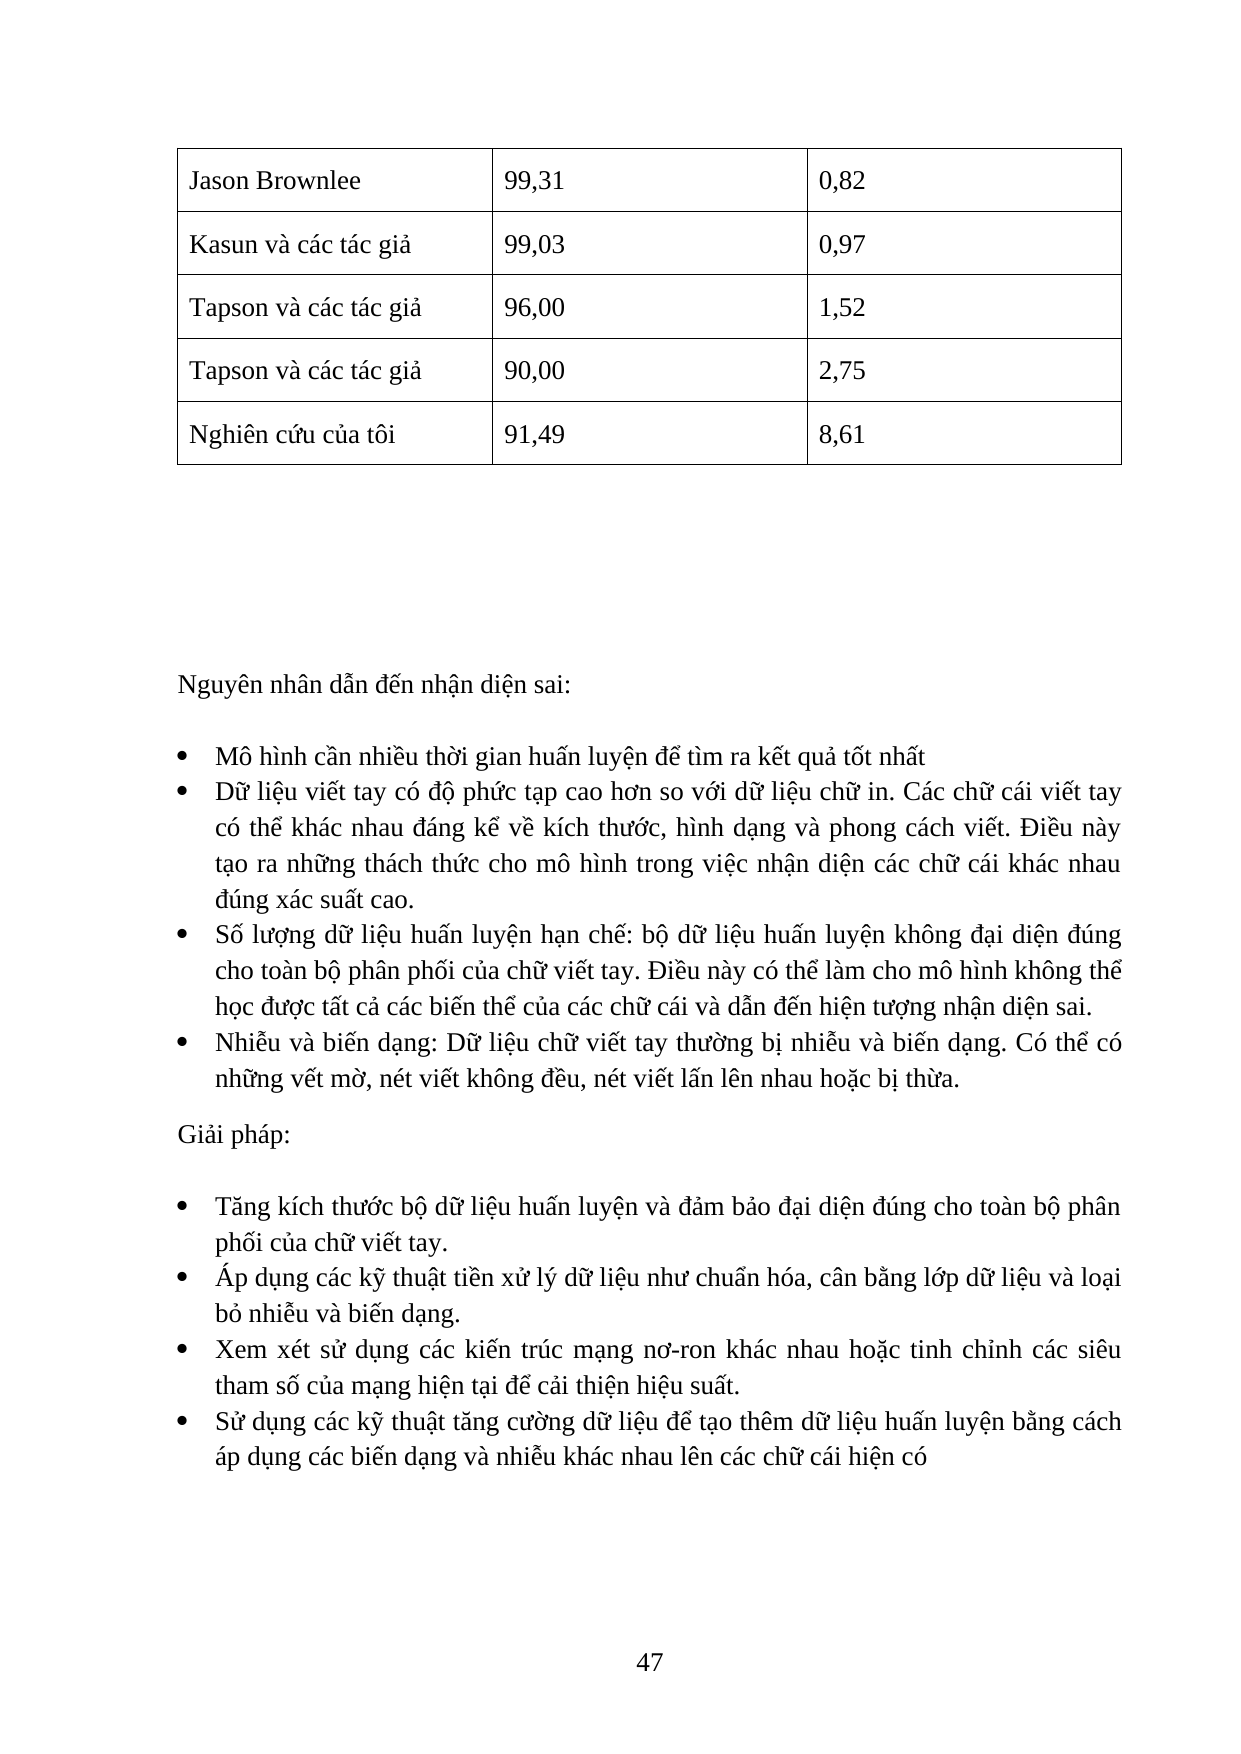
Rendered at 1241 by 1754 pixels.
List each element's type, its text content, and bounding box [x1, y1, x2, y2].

table_cell 91,49 [493, 402, 807, 464]
list Dữ liệu viết tay có độ phức tạp cao hơn so với dữ liệu chữ in. Các chữ cái viết tay có thể khác nhau đáng kể về kích thước, hình dạng và phong cách viết. Điều này tạo ra những thách thức cho mô hình trong việc nhận diện các chữ cái khác nhau đúng xác suất cao. [177, 776, 1122, 914]
table_cell Nghiên cứu của tôi [178, 402, 492, 464]
table_cell Tapson và các tác giả [178, 275, 492, 338]
table_cell 8,61 [808, 402, 1121, 464]
table_cell Kasun và các tác giả [178, 212, 492, 274]
table_cell 90,00 [493, 339, 807, 401]
table_cell Jason Brownlee [178, 149, 492, 211]
text Nguyên nhân dẫn đến nhận diện sai: [177, 668, 1122, 699]
list Mô hình cần nhiều thời gian huấn luyện để tìm ra kết quả tốt nhất [177, 739, 1122, 771]
list Xem xét sử dụng các kiến trúc mạng nơ-ron khác nhau hoặc tinh chỉnh các siêu tham số của mạng hiện tại để cải thiện hiệu suất. [177, 1333, 1122, 1400]
table_cell 1,52 [808, 275, 1121, 338]
list Nhiễu và biến dạng: Dữ liệu chữ viết tay thường bị nhiễu và biến dạng. Có thể có những vết mờ, nét viết không đều, nét viết lấn lên nhau hoặc bị thừa. [177, 1026, 1122, 1093]
list Sử dụng các kỹ thuật tăng cường dữ liệu để tạo thêm dữ liệu huấn luyện bằng cách áp dụng các biến dạng và nhiễu khác nhau lên các chữ cái hiện có [177, 1404, 1122, 1472]
list Áp dụng các kỹ thuật tiền xử lý dữ liệu như chuẩn hóa, cân bằng lớp dữ liệu và loại bỏ nhiễu và biến dạng. [177, 1261, 1122, 1328]
table_cell 99,03 [493, 212, 807, 274]
list Số lượng dữ liệu huấn luyện hạn chế: bộ dữ liệu huấn luyện không đại diện đúng cho toàn bộ phân phối của chữ viết tay. Điều này có thể làm cho mô hình không thể học được tất cả các biến thể của các chữ cái và dẫn đến hiện tượng nhận diện sai. [177, 918, 1122, 1021]
table_cell 99,31 [493, 149, 807, 211]
table_cell Tapson và các tác giả [178, 339, 492, 401]
text Giải pháp: [177, 1118, 1122, 1149]
table_cell 2,75 [808, 339, 1121, 401]
list Tăng kích thước bộ dữ liệu huấn luyện và đảm bảo đại diện đúng cho toàn bộ phân phối của chữ viết tay. [177, 1190, 1122, 1257]
table_cell 96,00 [493, 275, 807, 338]
table_cell 0,97 [808, 212, 1121, 274]
table_cell 0,82 [808, 149, 1121, 211]
